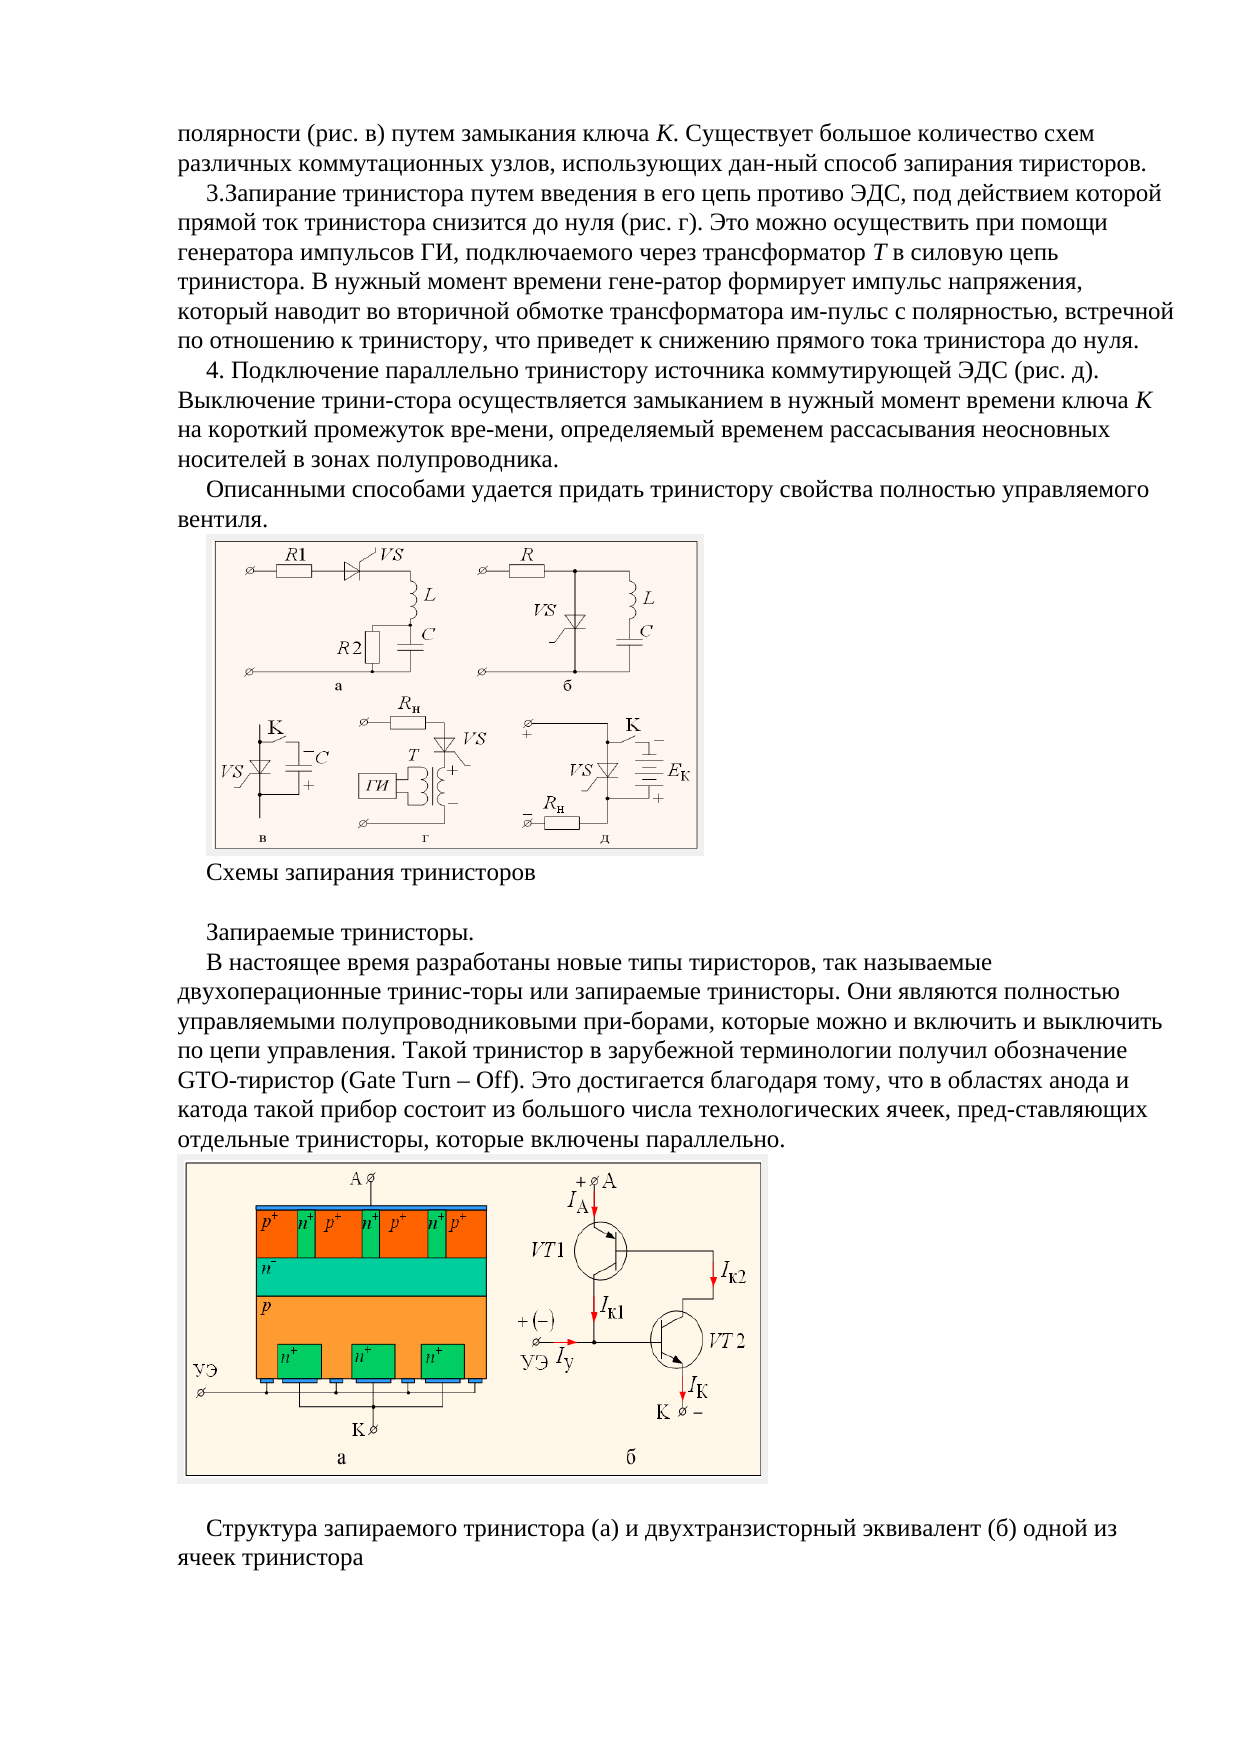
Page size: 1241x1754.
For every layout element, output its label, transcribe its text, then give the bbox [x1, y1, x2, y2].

text В настоящее время разработаны новые типы тиристоров, так называемые двухоперационные тринис-торы или запираемые тринисторы. Они являются полностью управляемыми полупроводниковыми при-борами, которые можно и включить и выключить по цепи управления. Такой тринистор в зарубежной терминологии получил обозначение GTO-тиристор (Gate Turn – Off). Это достигается благодаря тому, что в областях анода и катода такой прибор состоит из большого числа технологических ячеек, пред-ставляющих отдельные тринисторы, которые включены параллельно. [177, 947, 1178, 1153]
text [177, 118, 1178, 176]
text Схемы запирания тринисторов [177, 857, 1178, 886]
text Запираемые тринисторы. [177, 917, 1178, 945]
picture [184, 1160, 762, 1478]
text Описанными способами удается придать тринистору свойства полностью управляемого вентиля. [177, 474, 1178, 532]
picture [212, 540, 698, 849]
text 3.Запирание тринистора путем введения в его цепь противо ЭДС, под действием которой прямой ток тринистора снизится до нуля (рис. г). Это можно осуществить при помощи генератора импульсов ГИ, подключаемого через трансформатор Т в силовую цепь тринистора. В нужный момент времени гене-ратор формирует импульс напряжения, который наводит во вторичной обмотке трансформатора им-пульс с полярностью, встречной по отношению к тринистору, что приведет к снижению прямого тока тринистора до нуля. [177, 178, 1178, 354]
text 4. Подключение параллельно тринистору источника коммутирующей ЭДС (рис. д). Выключение трини-стора осуществляется замыканием в нужный момент времени ключа К на короткий промежуток вре-мени, определяемый временем рассасывания неосновных носителей в зонах полупроводника. [177, 355, 1178, 473]
text Структура запираемого тринистора (а) и двухтранзисторный эквивалент (б) одной из ячеек тринистора [177, 1513, 1178, 1571]
